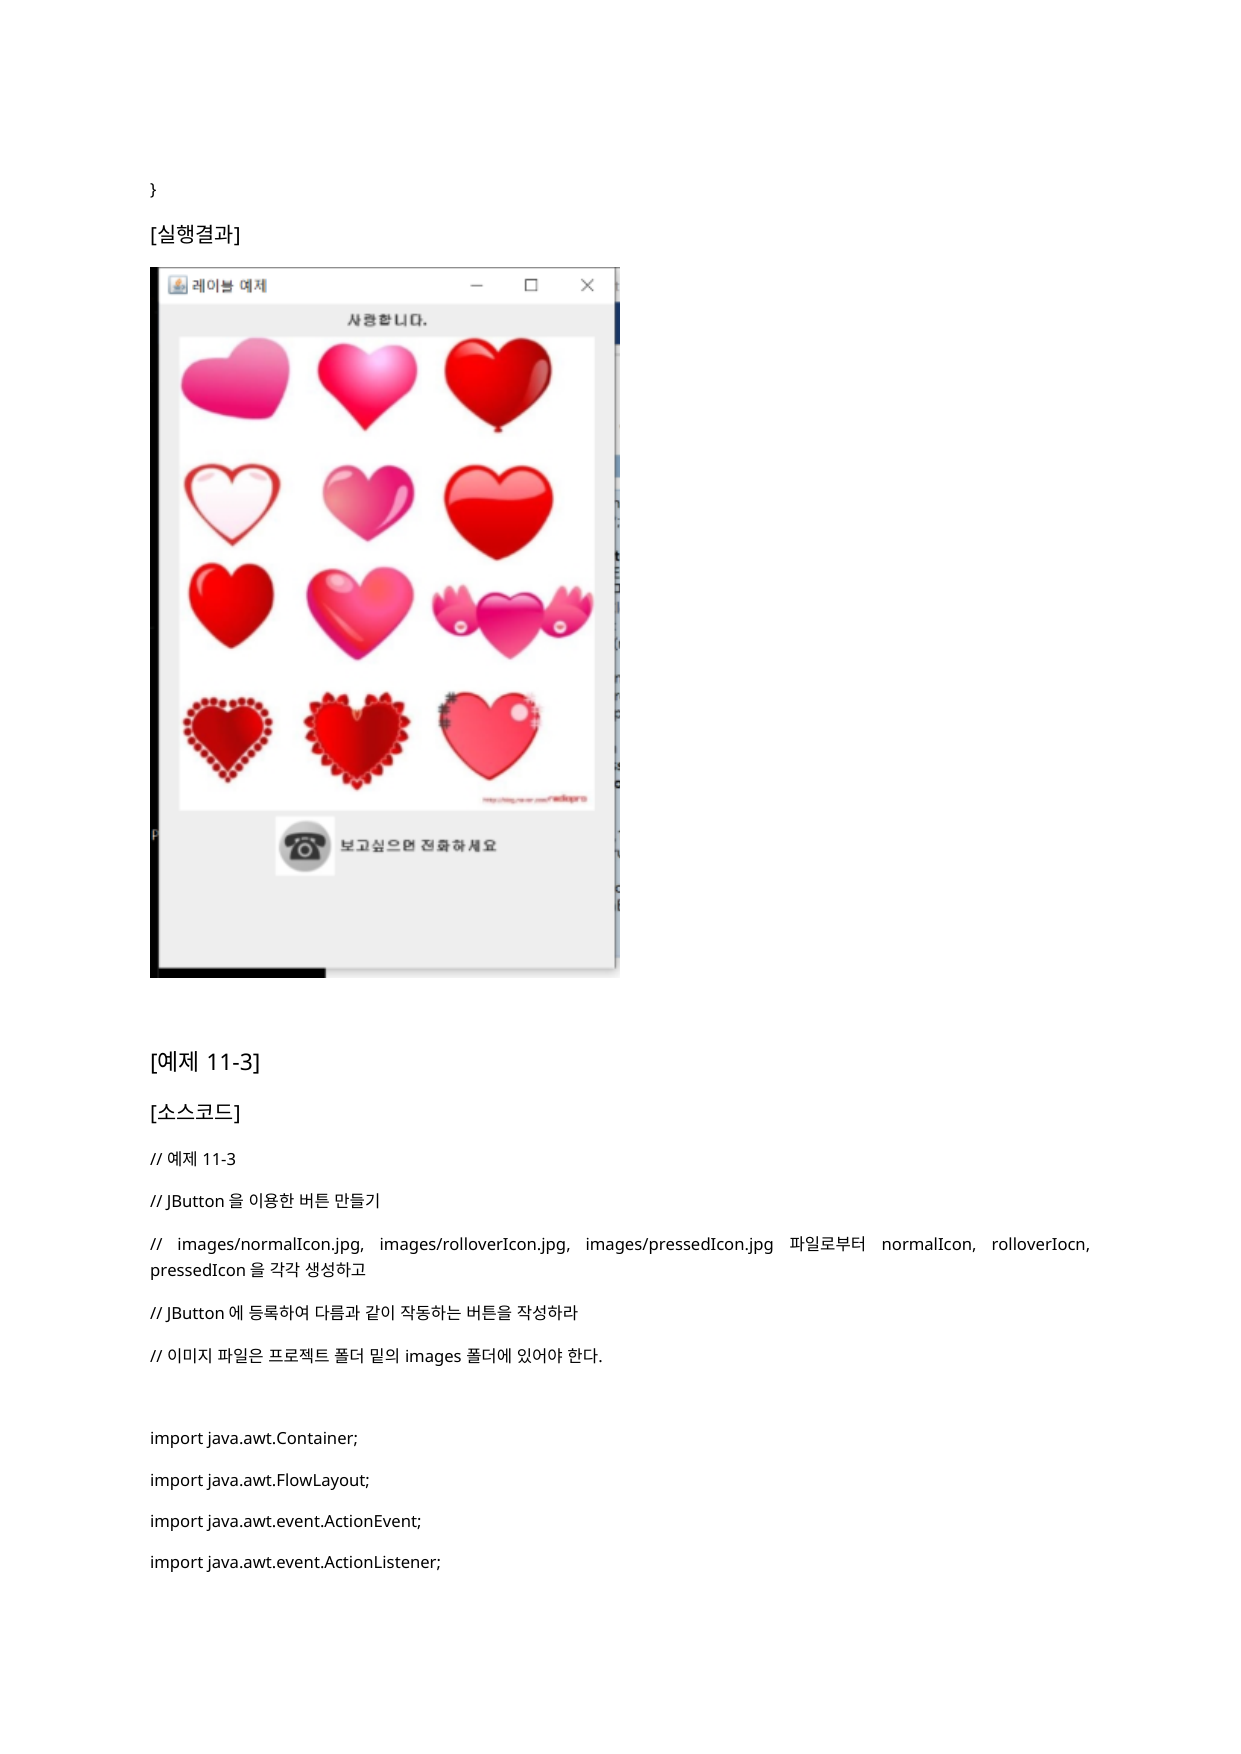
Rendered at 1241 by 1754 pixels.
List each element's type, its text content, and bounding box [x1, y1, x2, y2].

text import java.awt.Container; [150, 1427, 1090, 1450]
text [예제 11-3] [150, 1044, 1090, 1077]
text import java.awt.event.ActionListener; [150, 1550, 1090, 1573]
text } [150, 177, 1090, 200]
text // 이미지 파일은 프로젝트 폴더 밑의 images 폴더에 있어야 한다. [150, 1343, 1090, 1367]
picture [150, 267, 620, 978]
text [소스코드] [150, 1096, 1090, 1127]
text // JButton을 이용한 버튼 만들기 [150, 1188, 1090, 1213]
text // 예제 11-3 [150, 1146, 1090, 1170]
text import java.awt.event.ActionEvent; [150, 1509, 1090, 1532]
text import java.awt.FlowLayout; [150, 1468, 1090, 1491]
text [실행결과] [150, 218, 1090, 249]
text // images/normalIcon.jpg, images/rolloverIcon.jpg, images/pressedIcon.jpg 파일로부터 normalIcon, rolloverIocn, pressedIcon을 각각 생성하고 [150, 1231, 1090, 1282]
text // JButton에 등록하여 다름과 같이 작동하는 버튼을 작성하라 [150, 1300, 1090, 1324]
